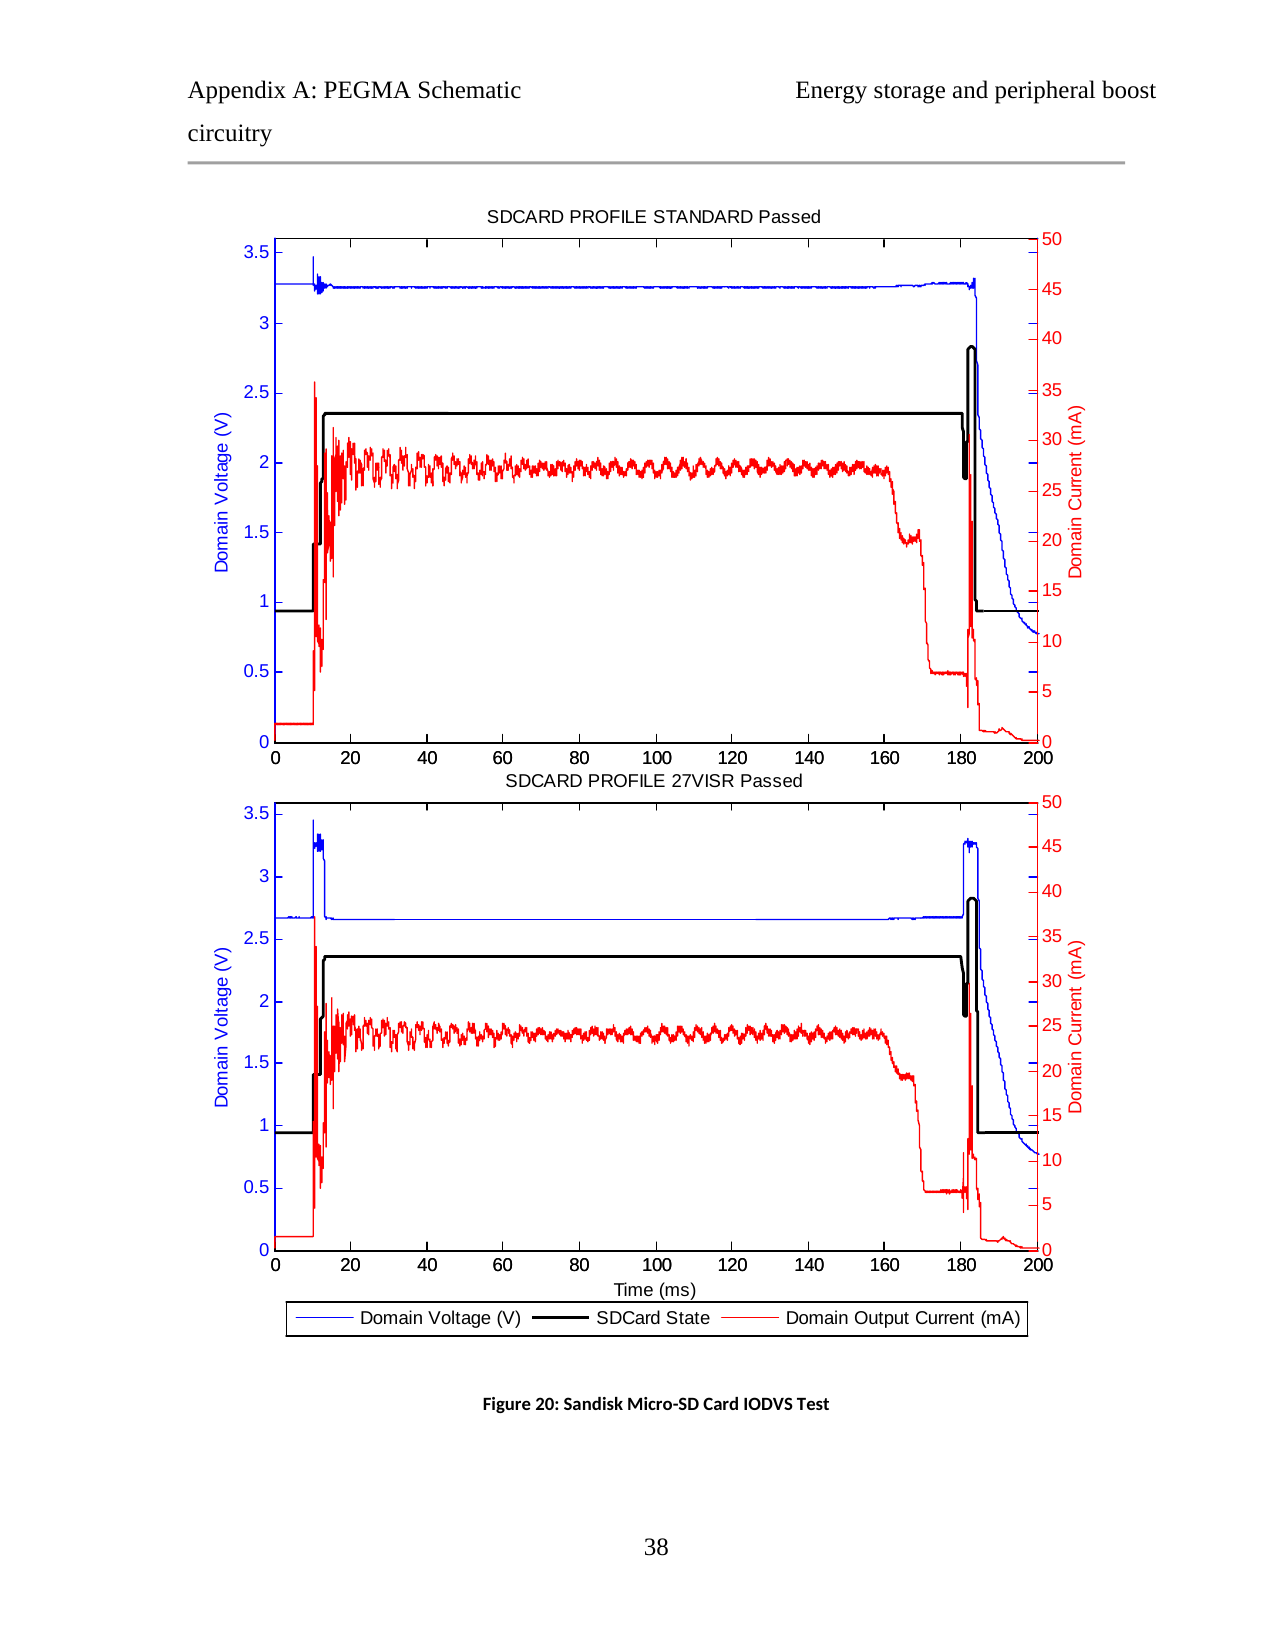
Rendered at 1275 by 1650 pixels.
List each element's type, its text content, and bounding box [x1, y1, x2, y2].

text Figure 20: Sandisk Micro-SD Card IODVS Test [187, 1392, 1125, 1415]
